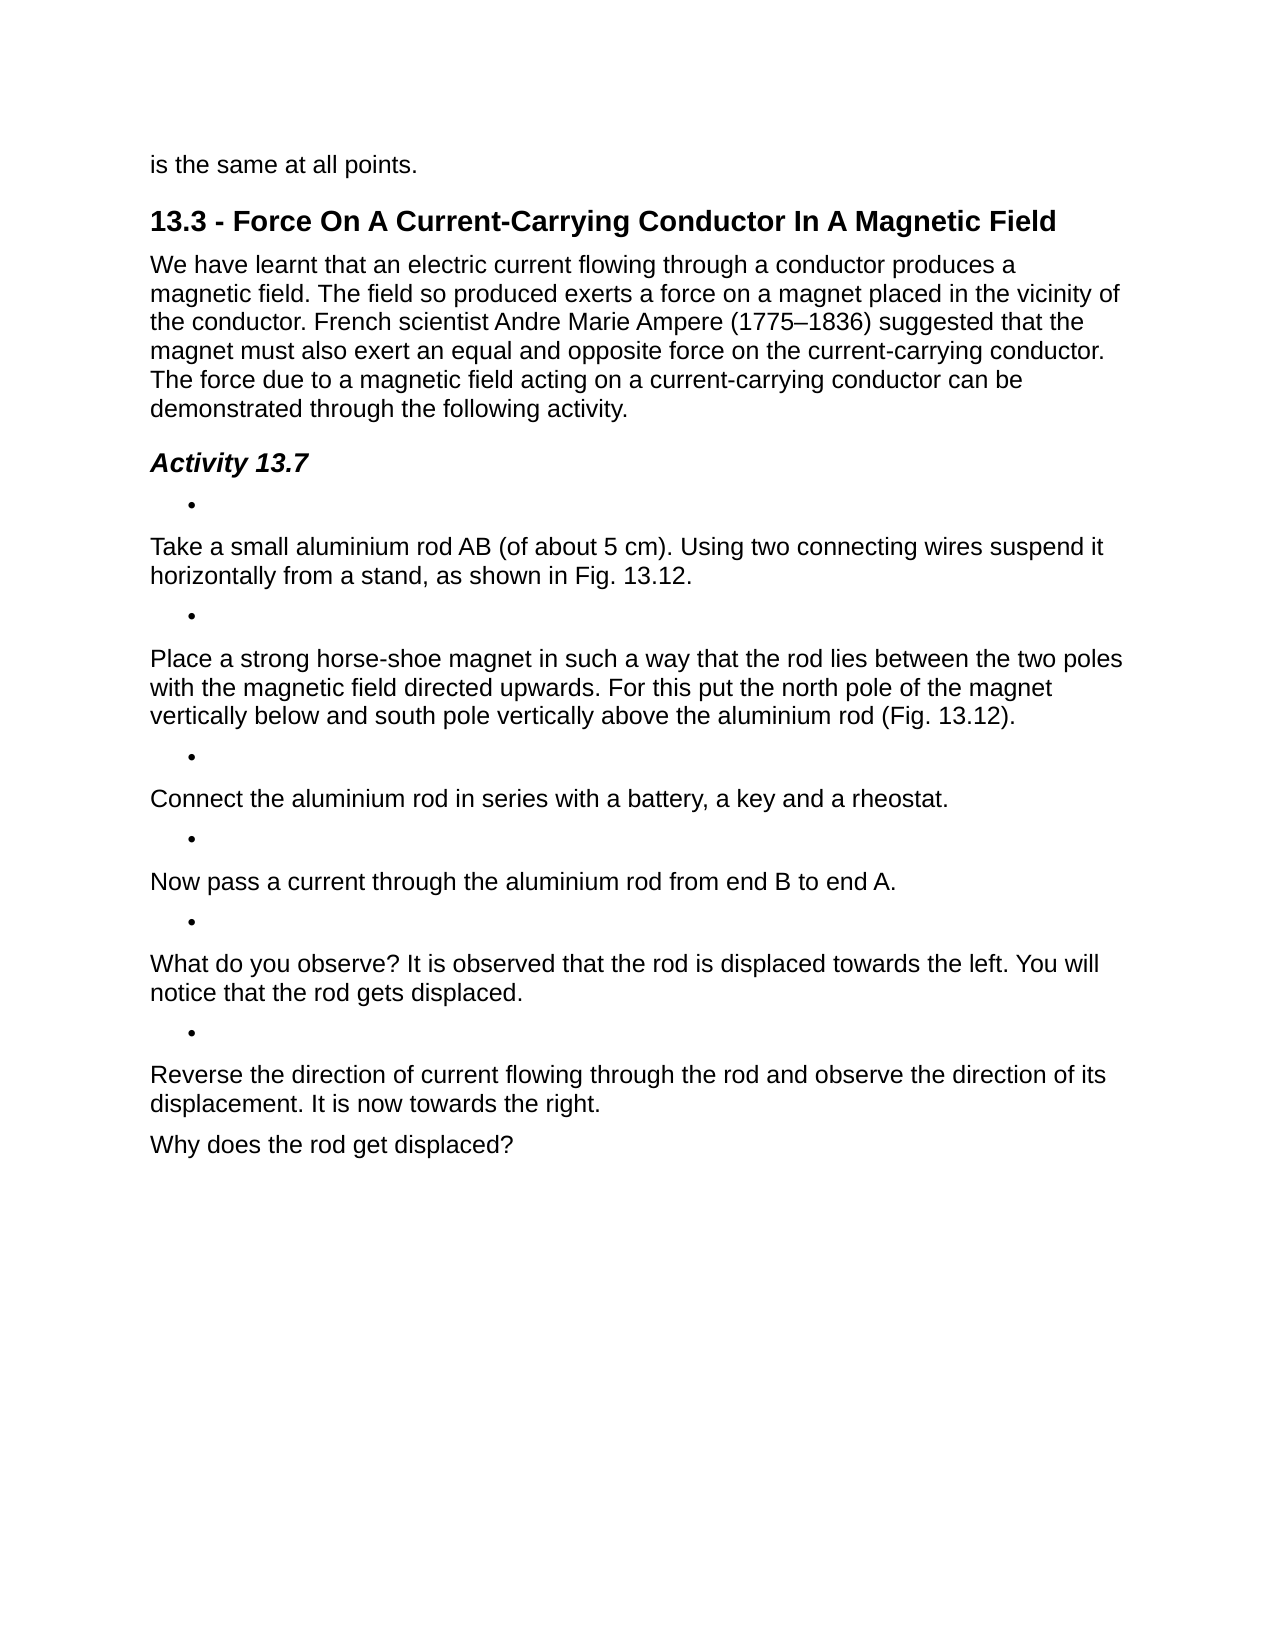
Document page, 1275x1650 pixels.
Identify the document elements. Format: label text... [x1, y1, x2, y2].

text What do you observe? It is observed that the rod is displaced towards the left. You will notice that the rod gets displaced. [150, 949, 1125, 1007]
text Why does the rod get displaced? [150, 1130, 1125, 1159]
text Take a small aluminium rod AB (of about 5 cm). Using two connecting wires suspend it horizontally from a stand, as shown in Fig. 13.12. [150, 532, 1125, 590]
subtitle 13.3 - Force On A Current-Carrying Conductor In A Magnetic Field [150, 204, 1125, 237]
text is the same at all points. [150, 150, 1125, 179]
text Connect the aluminium rod in series with a battery, a key and a rheostat. [150, 784, 1125, 813]
text Reverse the direction of current flowing through the rod and observe the direction of its displacement. It is now towards the right. [150, 1060, 1125, 1118]
text Now pass a current through the aluminium rod from end B to end A. [150, 866, 1125, 895]
subtitle Activity 13.7 [150, 447, 1125, 478]
text Place a strong horse-shoe magnet in such a way that the rod lies between the two poles with the magnetic field directed upwards. For this put the north pole of the magnet vertically below and south pole vertically above the aluminium rod (Fig. 13.12). [150, 644, 1125, 730]
text We have learnt that an electric current flowing through a conductor produces a magnetic field. The field so produced exerts a force on a magnet placed in the vicinity of the conductor. French scientist Andre Marie Ampere (1775–1836) suggested that the magnet must also exert an equal and opposite force on the current-carrying conductor. The force due to a magnetic field acting on a current-carrying conductor can be demonstrated through the following activity. [150, 250, 1125, 422]
